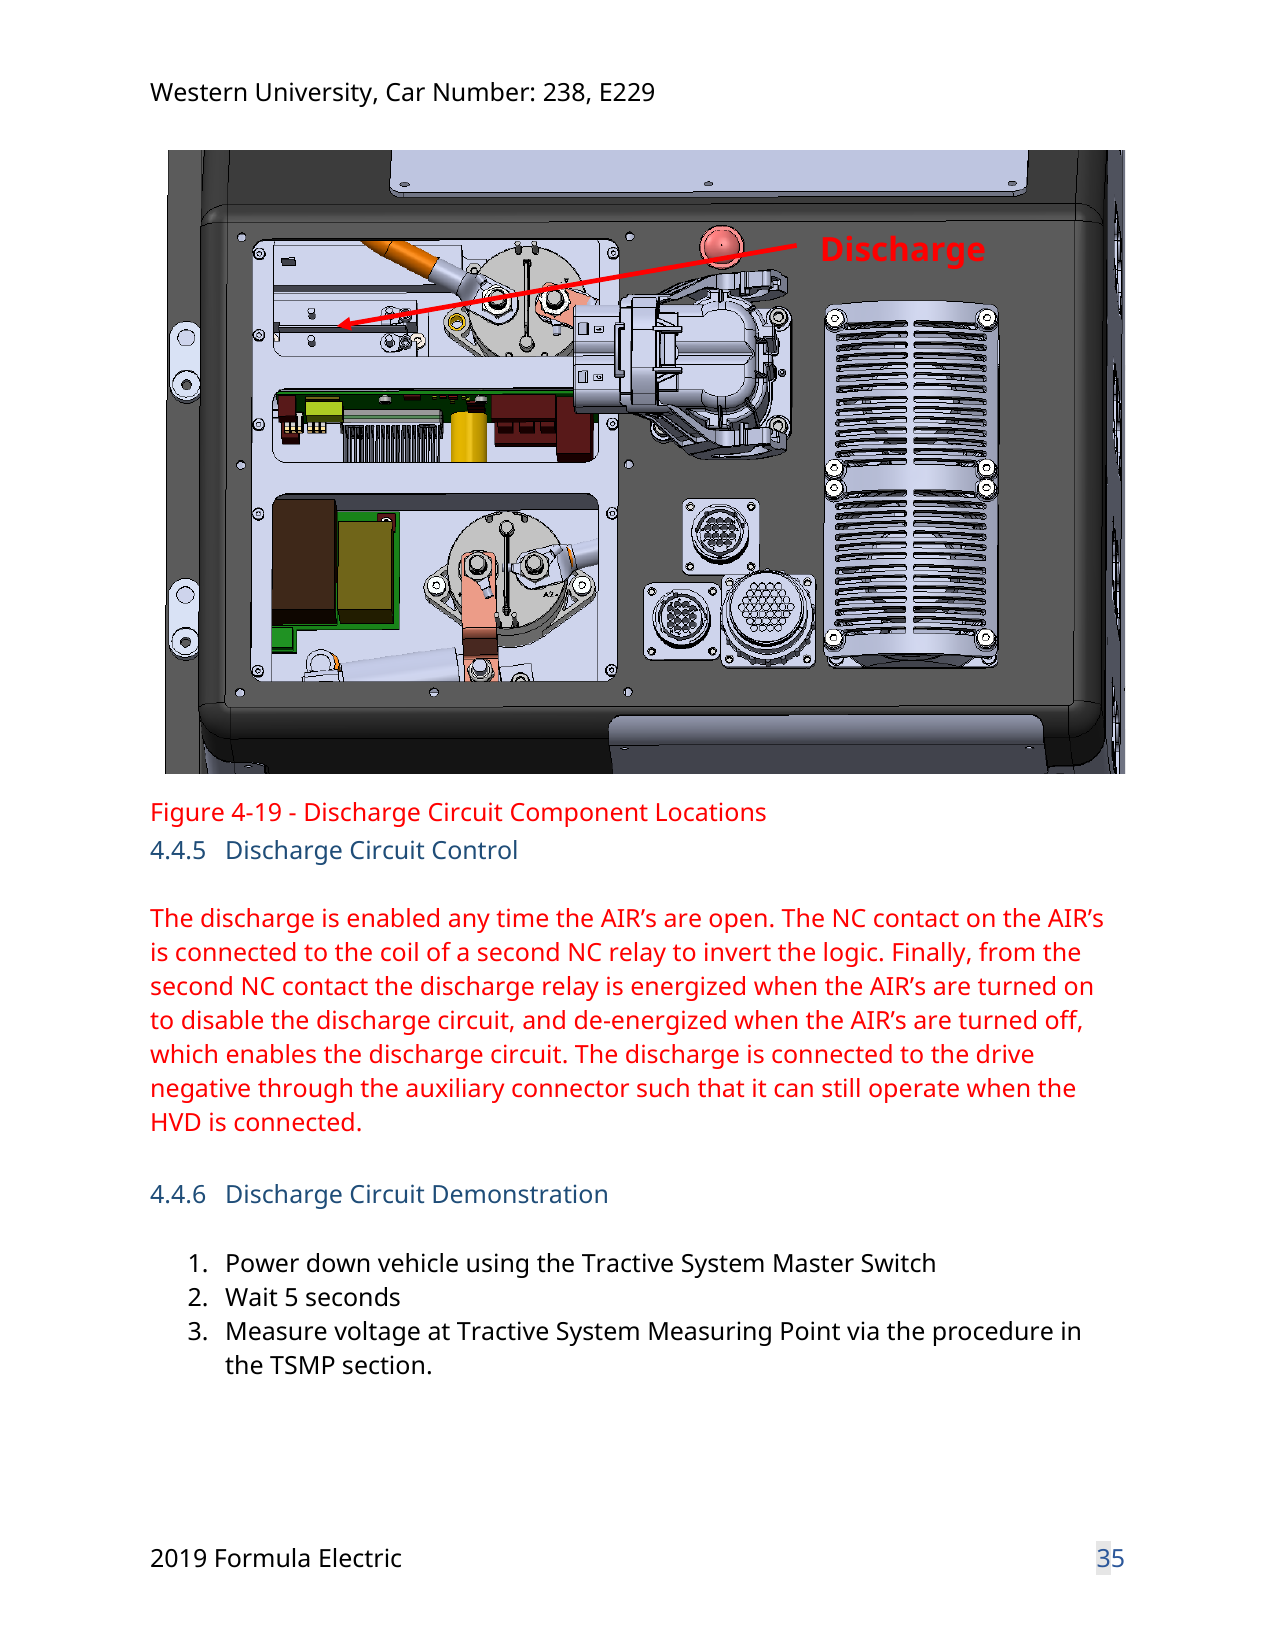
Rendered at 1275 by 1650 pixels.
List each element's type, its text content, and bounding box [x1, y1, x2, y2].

list Wait 5 seconds [187, 1279, 1125, 1313]
subtitle Discharge Circuit Demonstration [150, 1177, 1125, 1211]
list Power down vehicle using the Tractive System Master Switch [187, 1245, 1125, 1279]
text The discharge is enabled any time the AIR’s are open. The NC contact on the AIR’s is connected to the coil of a second NC relay to invert the logic. Finally, from the second NC contact the discharge relay is energized when the AIR’s are turned on to disable the discharge circuit, and de-energized when the AIR’s are turned off, which enables the discharge circuit. The discharge is connected to the drive negative through the auxiliary connector such that it can still operate when the HVD is connected. [150, 901, 1125, 1139]
subtitle Discharge Circuit Control [150, 832, 1125, 866]
picture [150, 150, 1125, 774]
list Measure voltage at Tractive System Measuring Point via the procedure in the TSMP section. [187, 1313, 1125, 1382]
